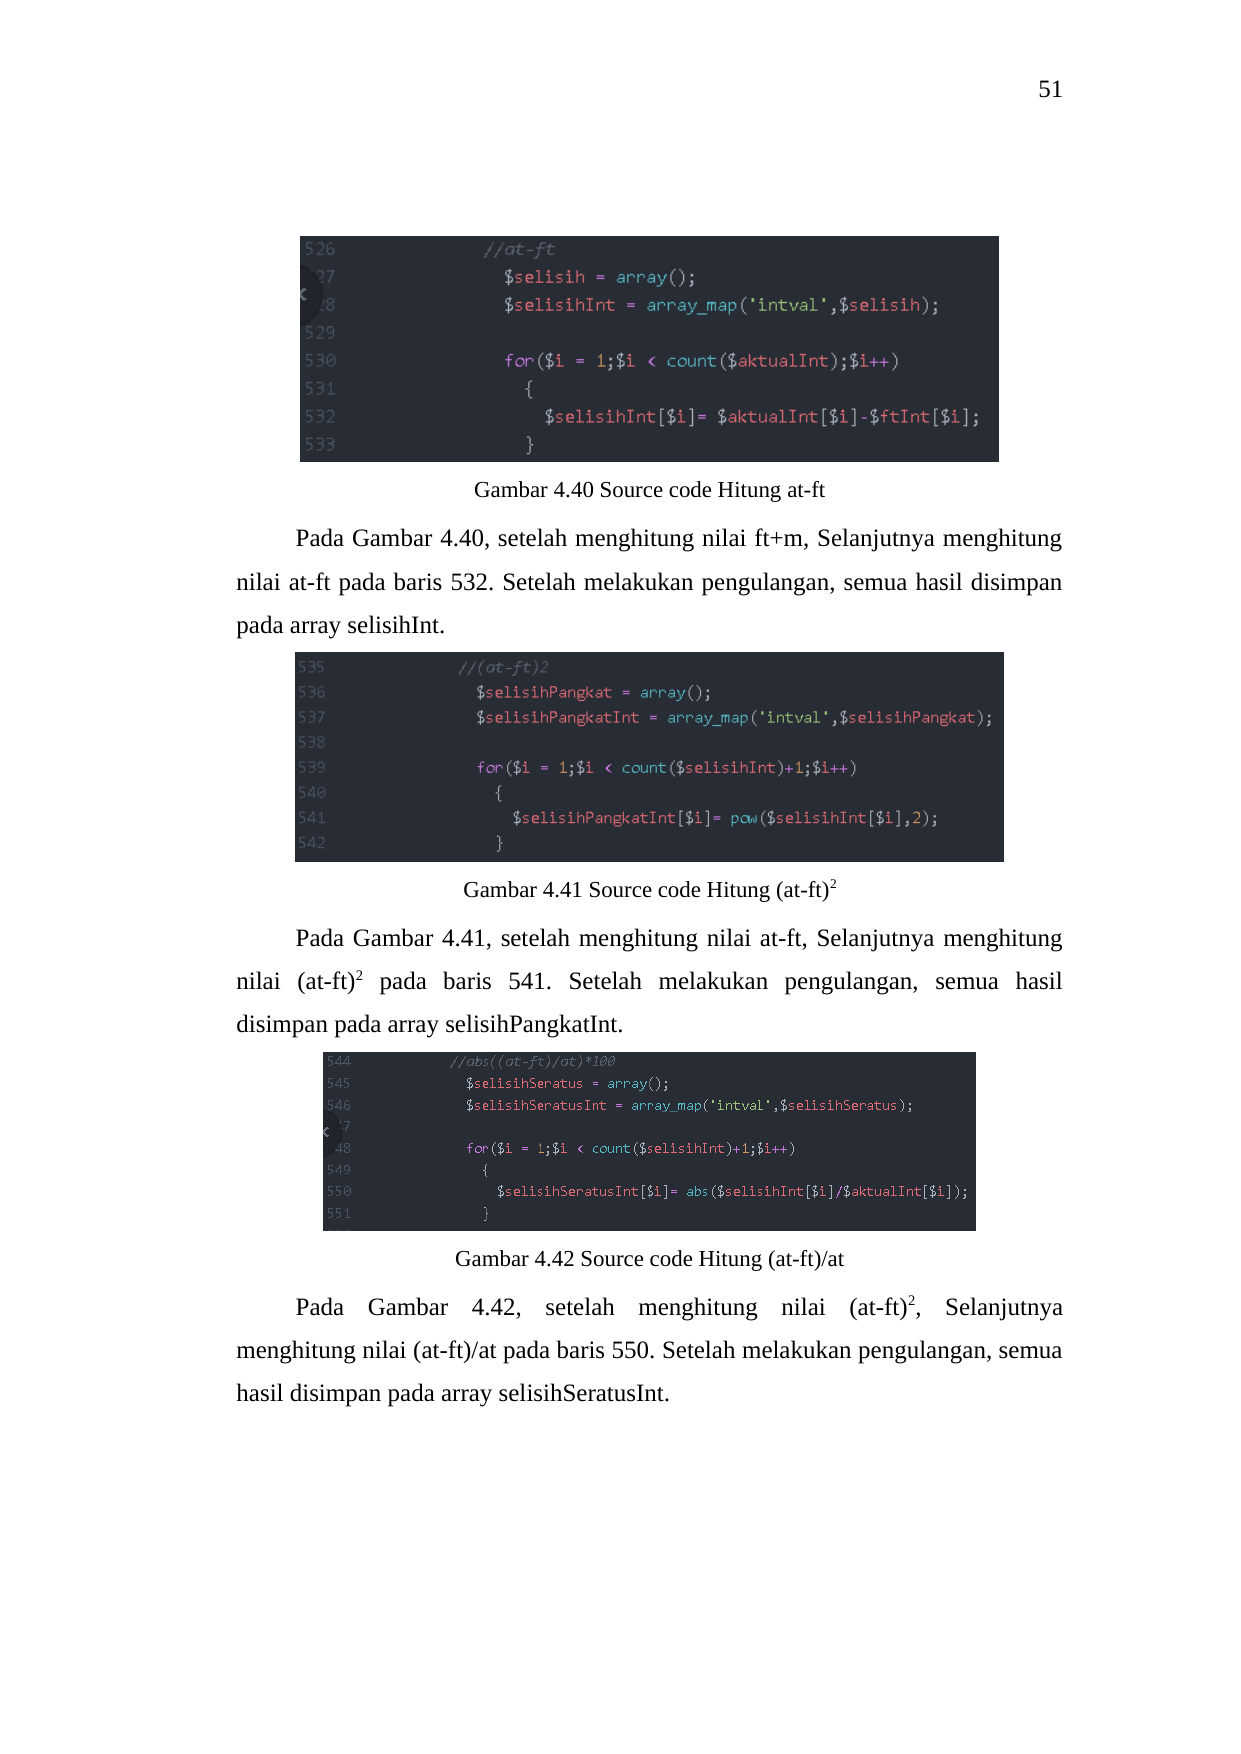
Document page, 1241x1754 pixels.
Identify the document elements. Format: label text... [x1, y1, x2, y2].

picture [323, 1052, 976, 1231]
text Pada Gambar 4.42, setelah menghitung nilai (at-ft)2, Selanjutnya menghitung nilai (at-ft)/at pada baris 550. Setelah melakukan pengulangan, semua hasil disimpan pada array selisihSeratusInt. [236, 1292, 1063, 1407]
text Pada Gambar 4.40, setelah menghitung nilai ft+m, Selanjutnya menghitung nilai at-ft pada baris 532. Setelah melakukan pengulangan, semua hasil disimpan pada array selisihInt. [236, 523, 1063, 638]
text Gambar 4.41 Source code Hitung (at-ft)2 [236, 876, 1063, 902]
text Gambar 4.42 Source code Hitung (at-ft)/at [236, 1245, 1063, 1271]
picture [295, 652, 1004, 862]
picture [300, 236, 999, 462]
text Pada Gambar 4.41, setelah menghitung nilai at-ft, Selanjutnya menghitung nilai (at-ft)2 pada baris 541. Setelah melakukan pengulangan, semua hasil disimpan pada array selisihPangkatInt. [236, 923, 1063, 1038]
text Gambar 4.40 Source code Hitung at-ft [236, 476, 1063, 503]
